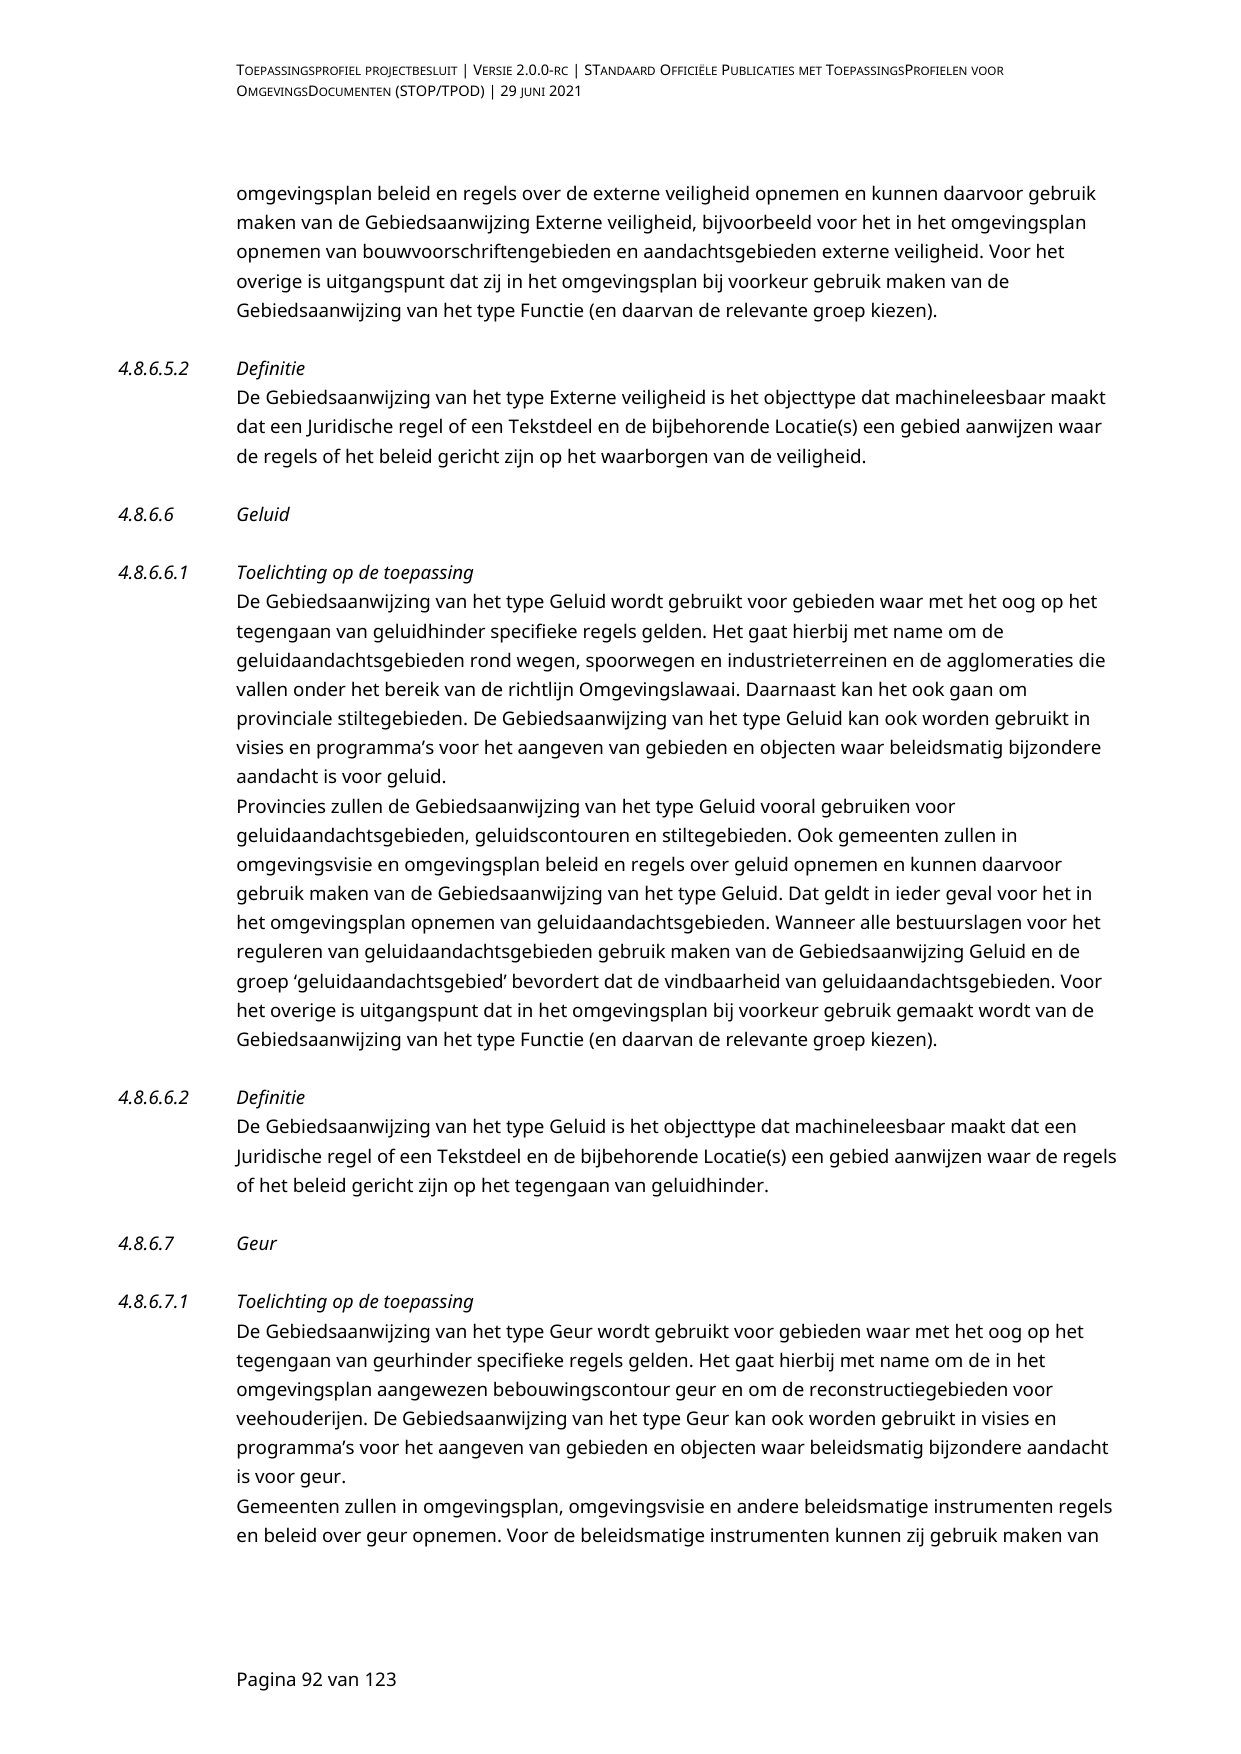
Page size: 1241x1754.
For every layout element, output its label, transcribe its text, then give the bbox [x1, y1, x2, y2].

subtitle Toelichting op de toepassing [118, 556, 1122, 586]
text De Gebiedsaanwijzing van het type Externe veiligheid is het objecttype dat machineleesbaar maakt dat een Juridische regel of een Tekstdeel en de bijbehorende Locatie(s) een gebied aanwijzen waar de regels of het beleid gericht zijn op het waarborgen van de veiligheid. [236, 381, 1122, 469]
subtitle Definitie [118, 1081, 1122, 1111]
text De Gebiedsaanwijzing van het type Geur wordt gebruikt voor gebieden waar met het oog op het tegengaan van geurhinder specifieke regels gelden. Het gaat hierbij met name om de in het omgevingsplan aangewezen bebouwingscontour geur en om de reconstructiegebieden voor veehouderijen. De Gebiedsaanwijzing van het type Geur kan ook worden gebruikt in visies en programma’s voor het aangeven van gebieden en objecten waar beleidsmatig bijzondere aandacht is voor geur. [236, 1315, 1122, 1490]
subtitle Definitie [118, 352, 1122, 381]
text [236, 177, 1122, 323]
text De Gebiedsaanwijzing van het type Geluid wordt gebruikt voor gebieden waar met het oog op het tegengaan van geluidhinder specifieke regels gelden. Het gaat hierbij met name om de geluidaandachtsgebieden rond wegen, spoorwegen en industrieterreinen en de agglomeraties die vallen onder het bereik van de richtlijn Omgevingslawaai. Daarnaast kan het ook gaan om provinciale stiltegebieden. De Gebiedsaanwijzing van het type Geluid kan ook worden gebruikt in visies en programma’s voor het aangeven van gebieden en objecten waar beleidsmatig bijzondere aandacht is voor geluid. [236, 586, 1122, 790]
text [236, 1490, 1122, 1548]
text Provincies zullen de Gebiedsaanwijzing van het type Geluid vooral gebruiken voor geluidaandachtsgebieden, geluidscontouren en stiltegebieden. Ook gemeenten zullen in omgevingsvisie en omgevingsplan beleid en regels over geluid opnemen en kunnen daarvoor gebruik maken van de Gebiedsaanwijzing van het type Geluid. Dat geldt in ieder geval voor het in het omgevingsplan opnemen van geluidaandachtsgebieden. Wanneer alle bestuurslagen voor het reguleren van geluidaandachtsgebieden gebruik maken van de Gebiedsaanwijzing Geluid en de groep ‘geluidaandachtsgebied’ bevordert dat de vindbaarheid van geluidaandachtsgebieden. Voor het overige is uitgangspunt dat in het omgevingsplan bij voorkeur gebruik gemaakt wordt van de Gebiedsaanwijzing van het type Functie (en daarvan de relevante groep kiezen). [236, 790, 1122, 1052]
text De Gebiedsaanwijzing van het type Geluid is het objecttype dat machineleesbaar maakt dat een Juridische regel of een Tekstdeel en de bijbehorende Locatie(s) een gebied aanwijzen waar de regels of het beleid gericht zijn op het tegengaan van geluidhinder. [236, 1111, 1122, 1198]
subtitle Toelichting op de toepassing [118, 1286, 1122, 1315]
subtitle Geluid [118, 498, 1122, 527]
subtitle Geur [118, 1227, 1122, 1256]
